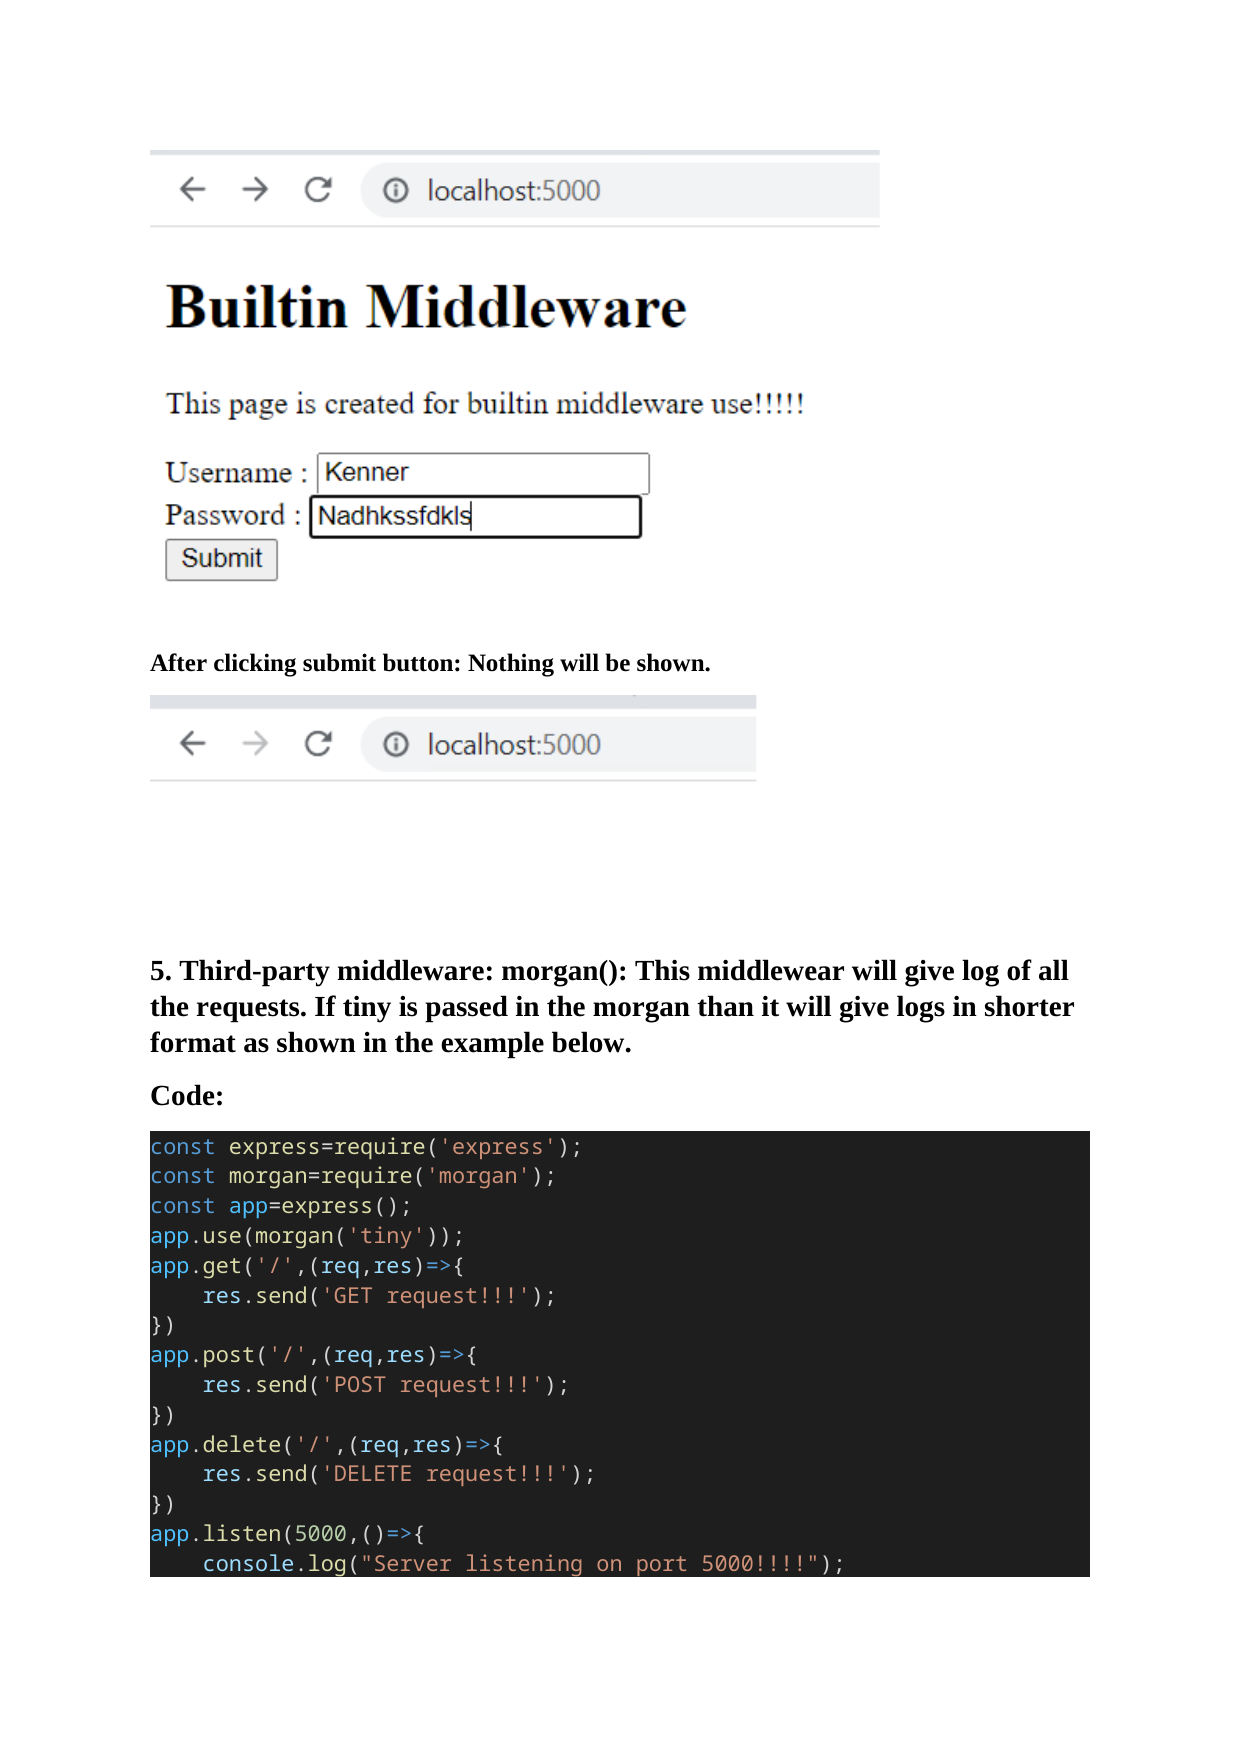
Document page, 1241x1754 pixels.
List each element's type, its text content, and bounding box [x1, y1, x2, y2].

picture [150, 150, 880, 582]
text }) [150, 1309, 1090, 1339]
text }) [150, 1488, 1090, 1518]
picture [150, 695, 757, 887]
text app.use(morgan('tiny')); [150, 1220, 1090, 1250]
text res.send('POST request!!!'); [150, 1369, 1090, 1399]
text app.delete('/',(req,res)=>{ [150, 1428, 1090, 1458]
text res.send('GET request!!!'); [150, 1279, 1090, 1309]
text console.log("Server listening on port 5000!!!!"); [150, 1548, 1090, 1577]
text 5. Third-party middleware: morgan(): This middlewear will give log of all the requests. If tiny is passed in the morgan than it will give logs in shorter format as shown in the example below. [150, 953, 1090, 1058]
text app.post('/',(req,res)=>{ [150, 1339, 1090, 1369]
text }) [150, 1399, 1090, 1428]
text const morgan=require('morgan'); [150, 1160, 1090, 1190]
text Code: [150, 1078, 1090, 1111]
text app.listen(5000,()=>{ [150, 1518, 1090, 1548]
text const express=require('express'); [150, 1131, 1090, 1160]
text res.send('DELETE request!!!'); [150, 1458, 1090, 1488]
text const app=express(); [150, 1190, 1090, 1220]
text After clicking submit button: Nothing will be shown. [150, 648, 1090, 677]
text app.get('/',(req,res)=>{ [150, 1250, 1090, 1279]
